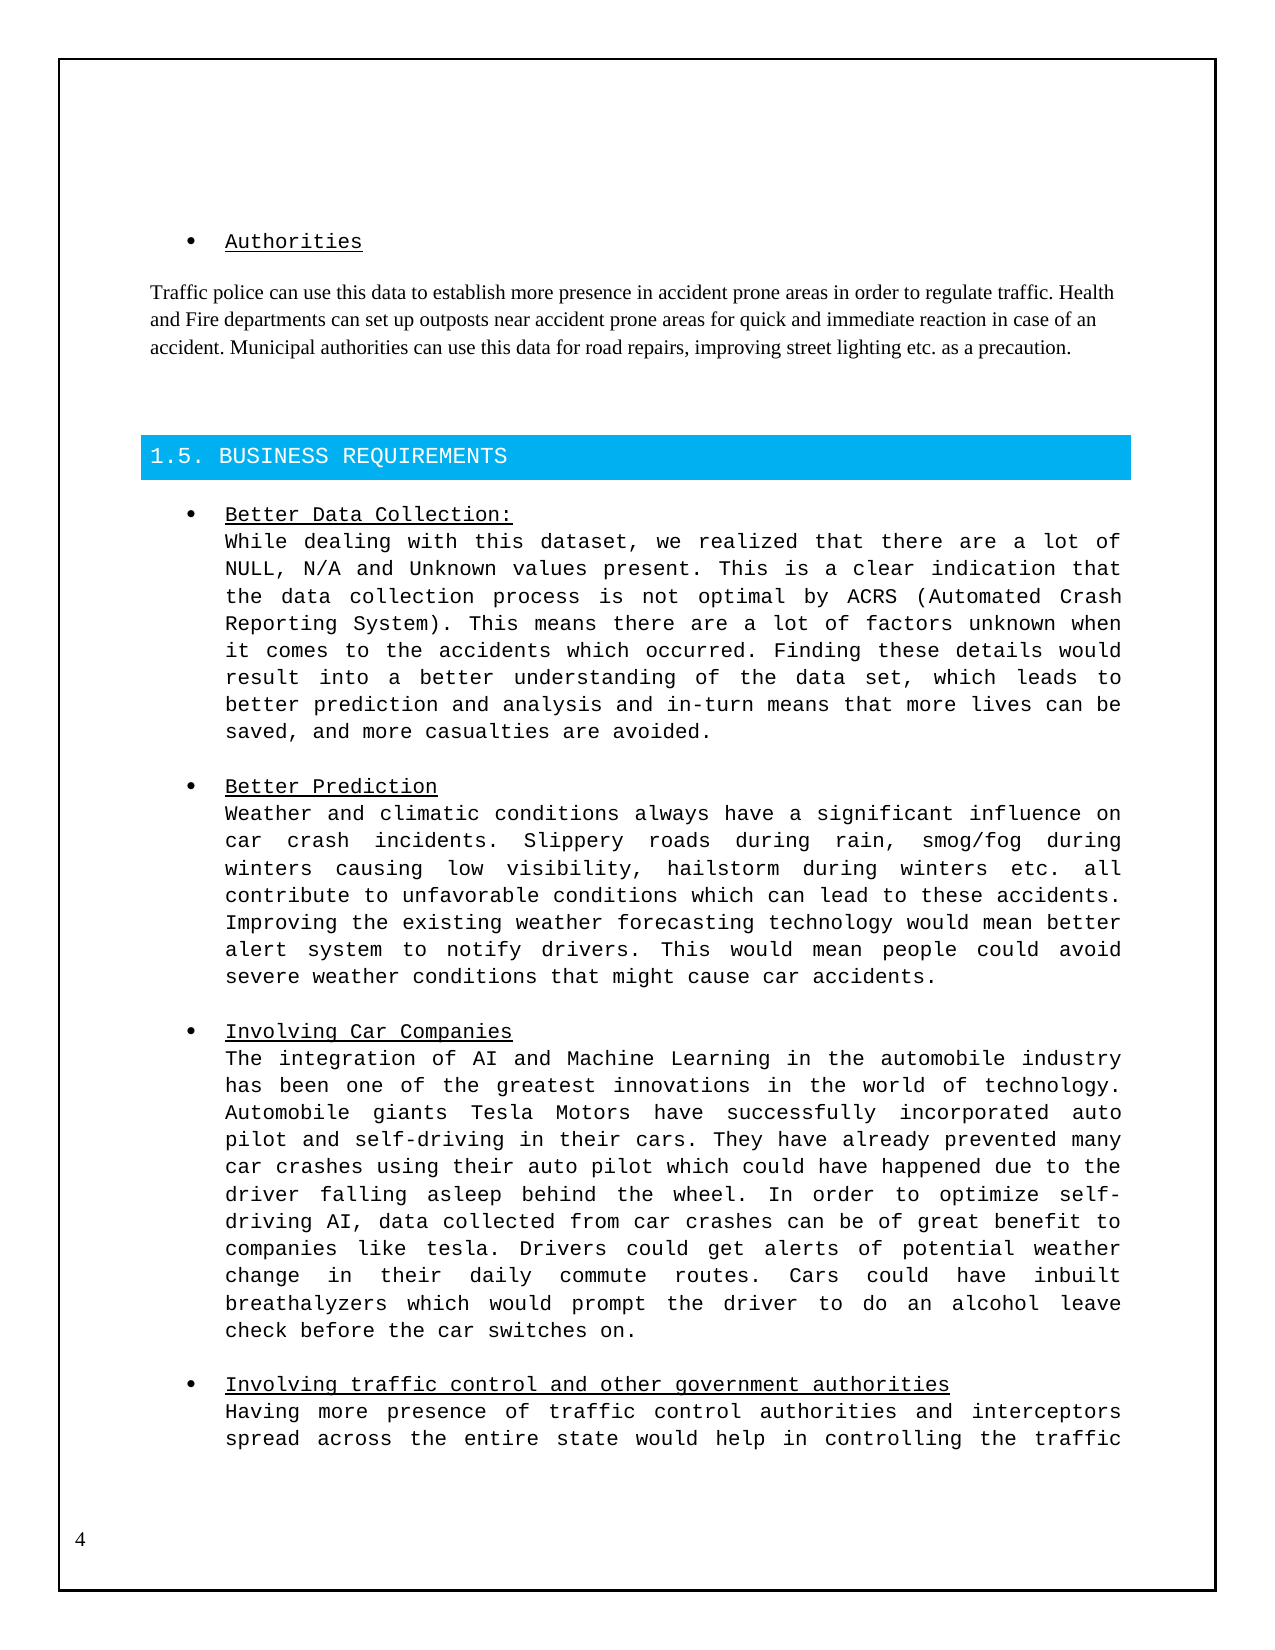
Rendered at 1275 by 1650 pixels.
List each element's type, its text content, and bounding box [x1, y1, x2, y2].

list Weather and climatic conditions always have a significant influence on car crash incidents. Slippery roads during rain, smog/fog during winters causing low visibility, hailstorm during winters etc. all contribute to unfavorable conditions which can lead to these accidents. Improving the existing weather forecasting technology would mean better alert system to notify drivers. This would mean people could avoid severe weather conditions that might cause car accidents. [225, 803, 1122, 990]
list Authorities [187, 232, 1122, 255]
list While dealing with this dataset, we realized that there are a lot of NULL, N/A and Unknown values present. This is a clear indication that the data collection process is not optimal by ACRS (Automated Crash Reporting System). This means there are a lot of factors unknown when it comes to the accidents which occurred. Finding these details would result into a better understanding of the data set, which leads to better prediction and analysis and in-turn means that more lives can be saved, and more casualties are avoided. [225, 531, 1122, 745]
list Better Data Collection: [187, 504, 1122, 528]
subtitle 1.5. Business requirements [142, 436, 1130, 479]
list The integration of AI and Machine Learning in the automobile industry has been one of the greatest innovations in the world of technology. Automobile giants Tesla Motors have successfully incorporated auto pilot and self-driving in their cars. They have already prevented many car crashes using their auto pilot which could have happened due to the driver falling asleep behind the wheel. In order to optimize self-driving AI, data collected from car crashes can be of great benefit to companies like tesla. Drivers could get alerts of potential weather change in their daily commute routes. Cars could have inbuilt breathalyzers which would prompt the driver to do an alcohol leave check before the car switches on. [225, 1048, 1122, 1343]
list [225, 1401, 1122, 1452]
list Involving Car Companies [187, 1021, 1122, 1044]
list Better Prediction [187, 776, 1122, 799]
text Traffic police can use this data to establish more presence in accident prone areas in order to regulate traffic. Health and Fire departments can set up outposts near accident prone areas for quick and immediate reaction in case of an accident. Municipal authorities can use this data for road repairs, improving street lighting etc. as a precaution. [150, 279, 1122, 359]
list Involving traffic control and other government authorities [187, 1374, 1122, 1398]
